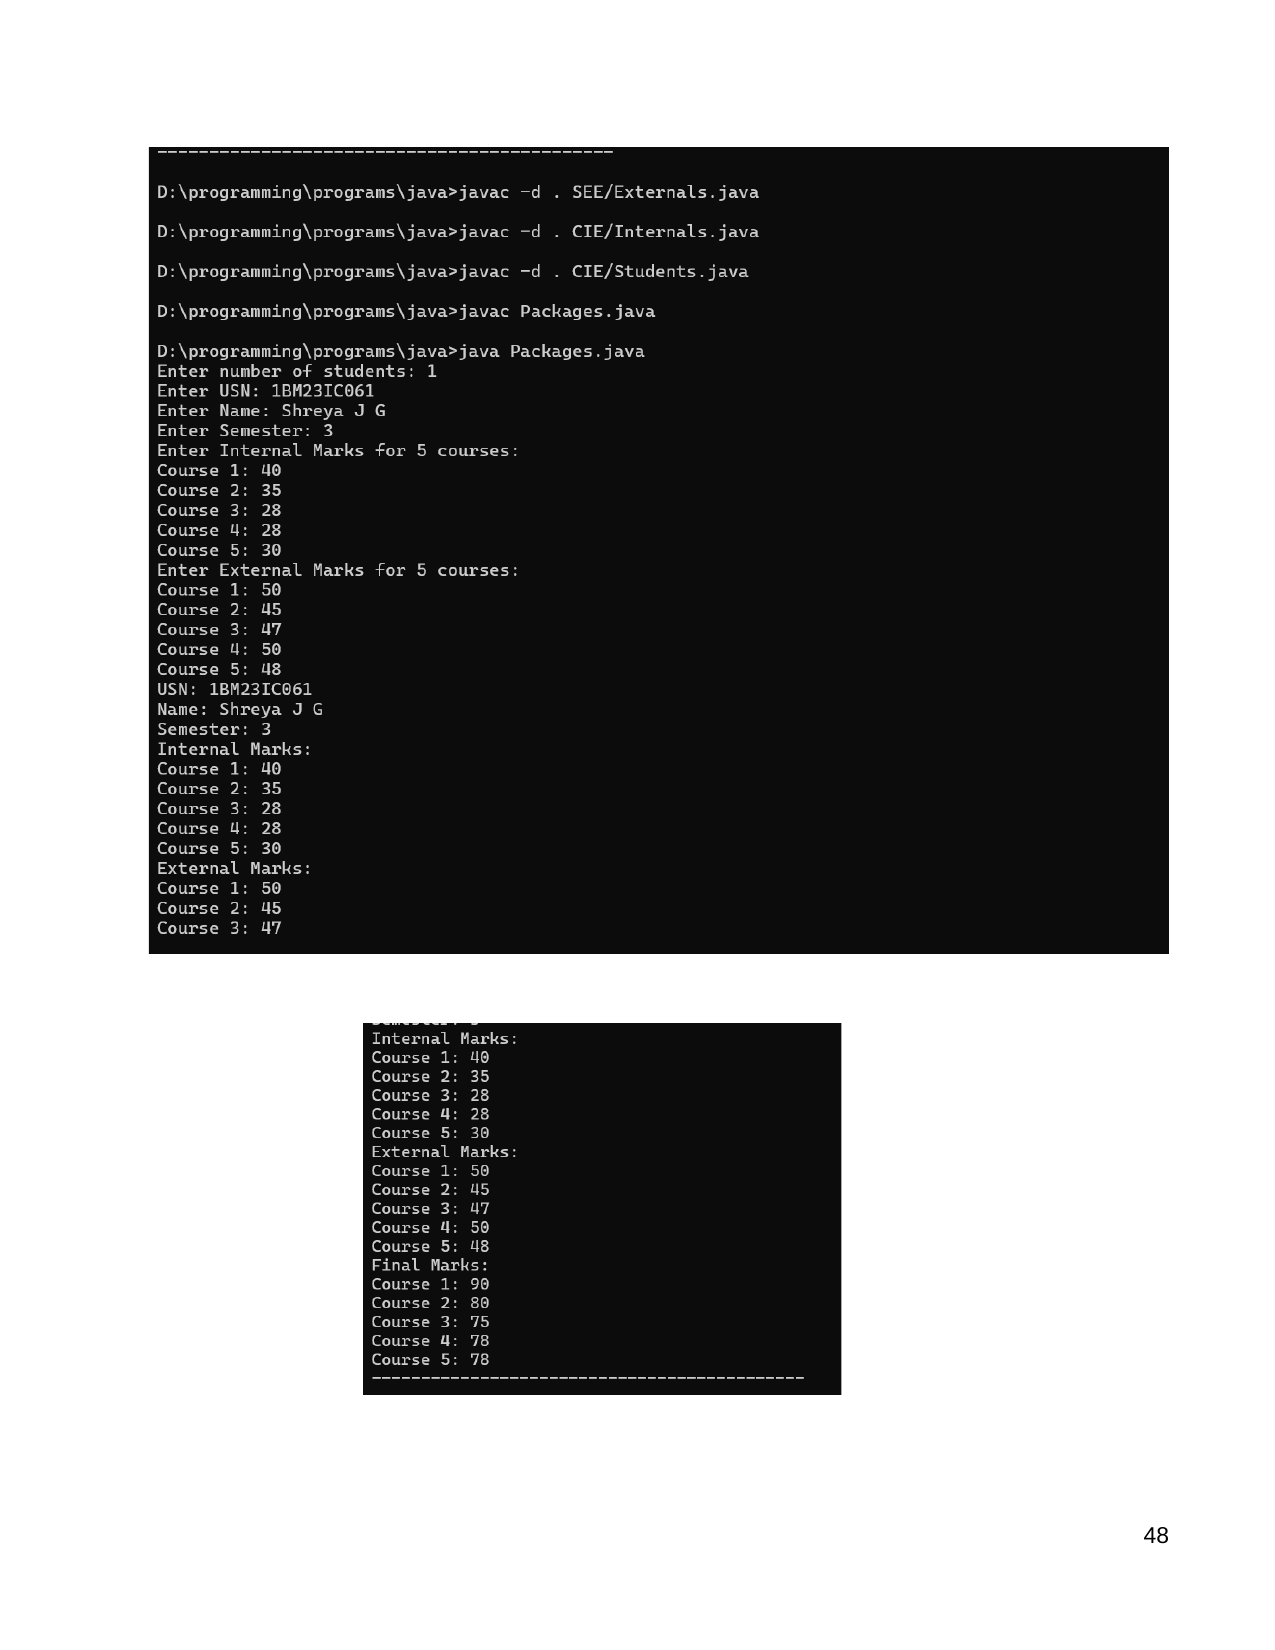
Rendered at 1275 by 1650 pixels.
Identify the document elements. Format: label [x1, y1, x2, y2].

picture [148, 147, 1169, 954]
picture [363, 1023, 842, 1395]
